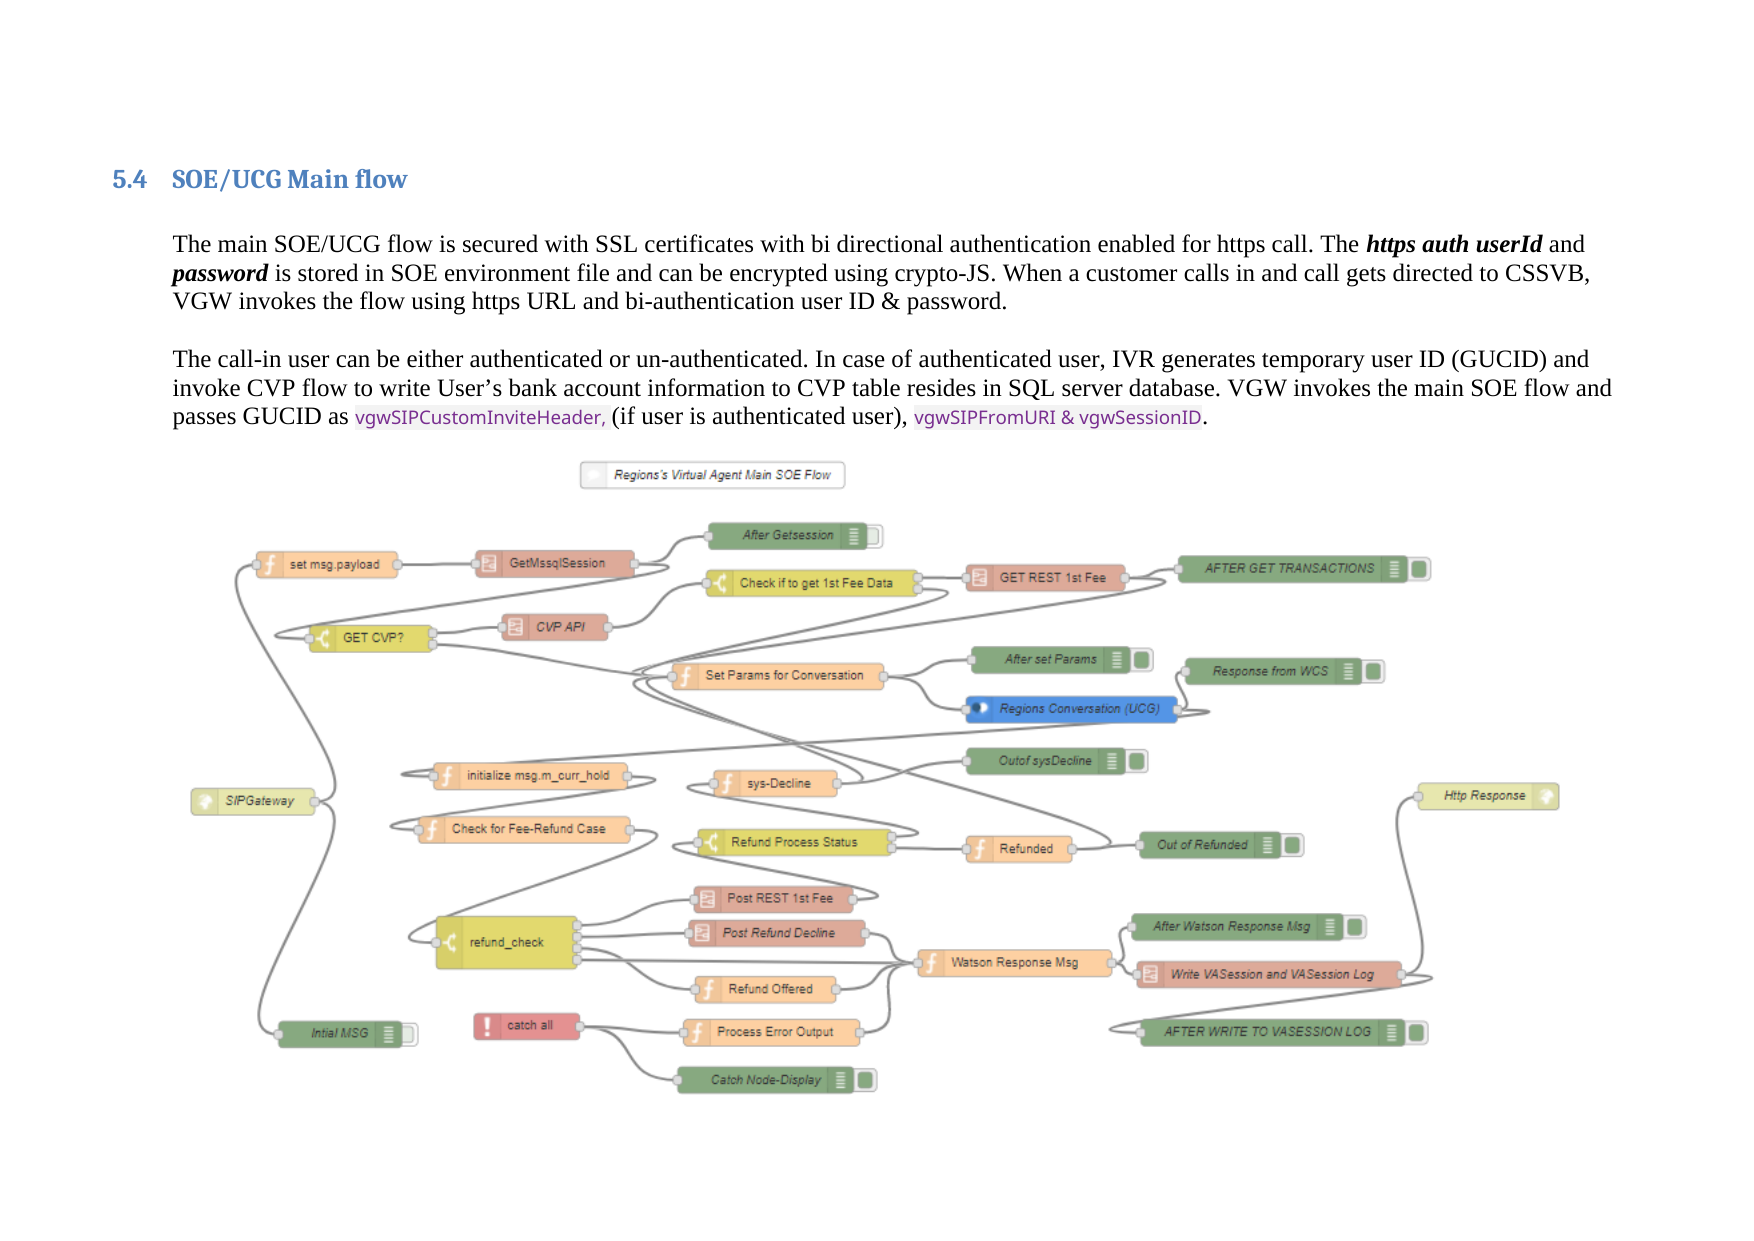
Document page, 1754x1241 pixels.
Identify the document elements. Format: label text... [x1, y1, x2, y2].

subtitle SOE/UCG Main flow [112, 164, 1641, 196]
picture [172, 458, 1569, 1103]
text The call-in user can be either authenticated or un-authenticated. In case of authenticated user, IVR generates temporary user ID (GUCID) and invoke CVP flow to write User’s bank account information to CVP table resides in SQL server database. VGW invokes the main SOE flow and passes GUCID as vgwSIPCustomInviteHeader, (if user is authenticated user), vgwSIPFromURI & vgwSessionID. [172, 344, 1641, 430]
text The main SOE/UCG flow is secured with SSL certificates with bi directional authentication enabled for https call. The https auth userId and password is stored in SOE environment file and can be encrypted using crypto-JS. When a customer calls in and call gets directed to CSSVB, VGW invokes the flow using https URL and bi-authentication user ID & password. [172, 229, 1641, 315]
